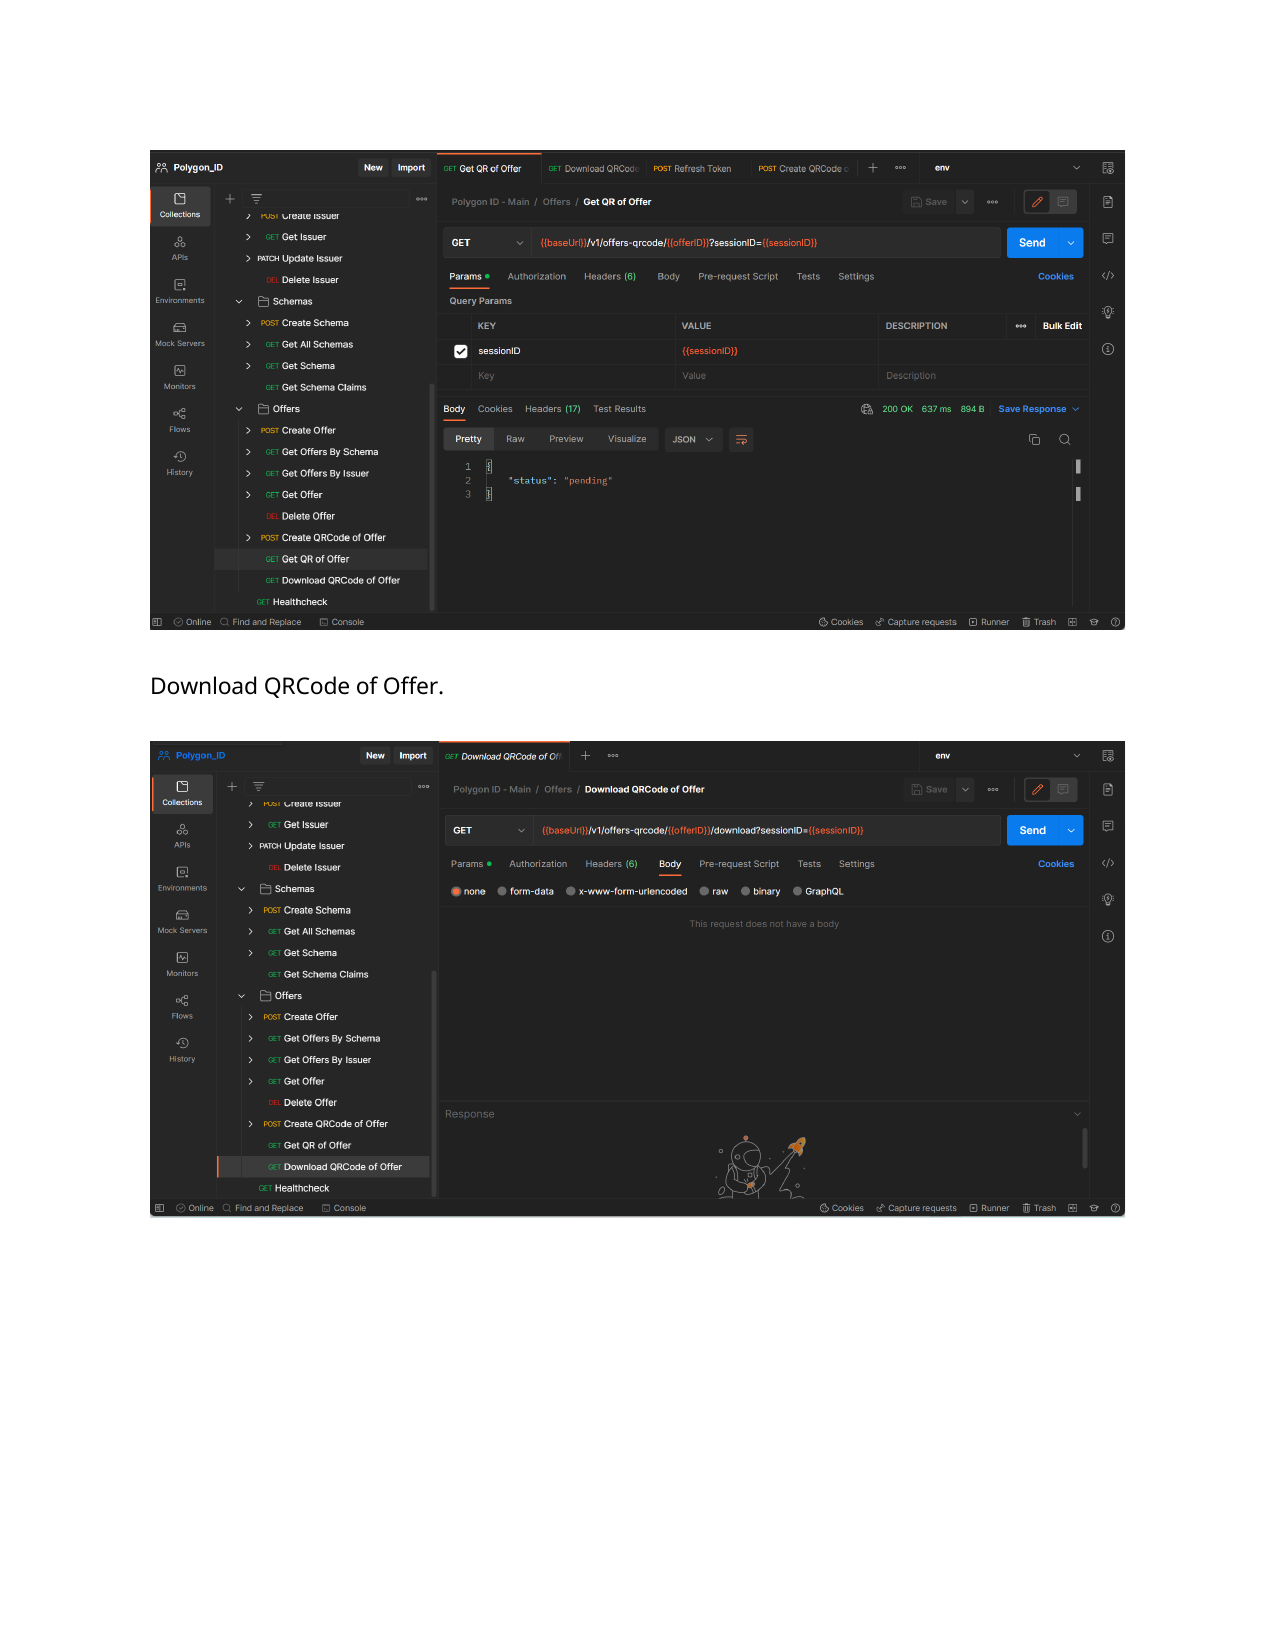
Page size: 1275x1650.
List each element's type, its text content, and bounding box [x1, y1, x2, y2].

picture [150, 150, 1125, 630]
subtitle Download QRCode of Offer. [150, 670, 1125, 701]
picture [150, 741, 1125, 1218]
